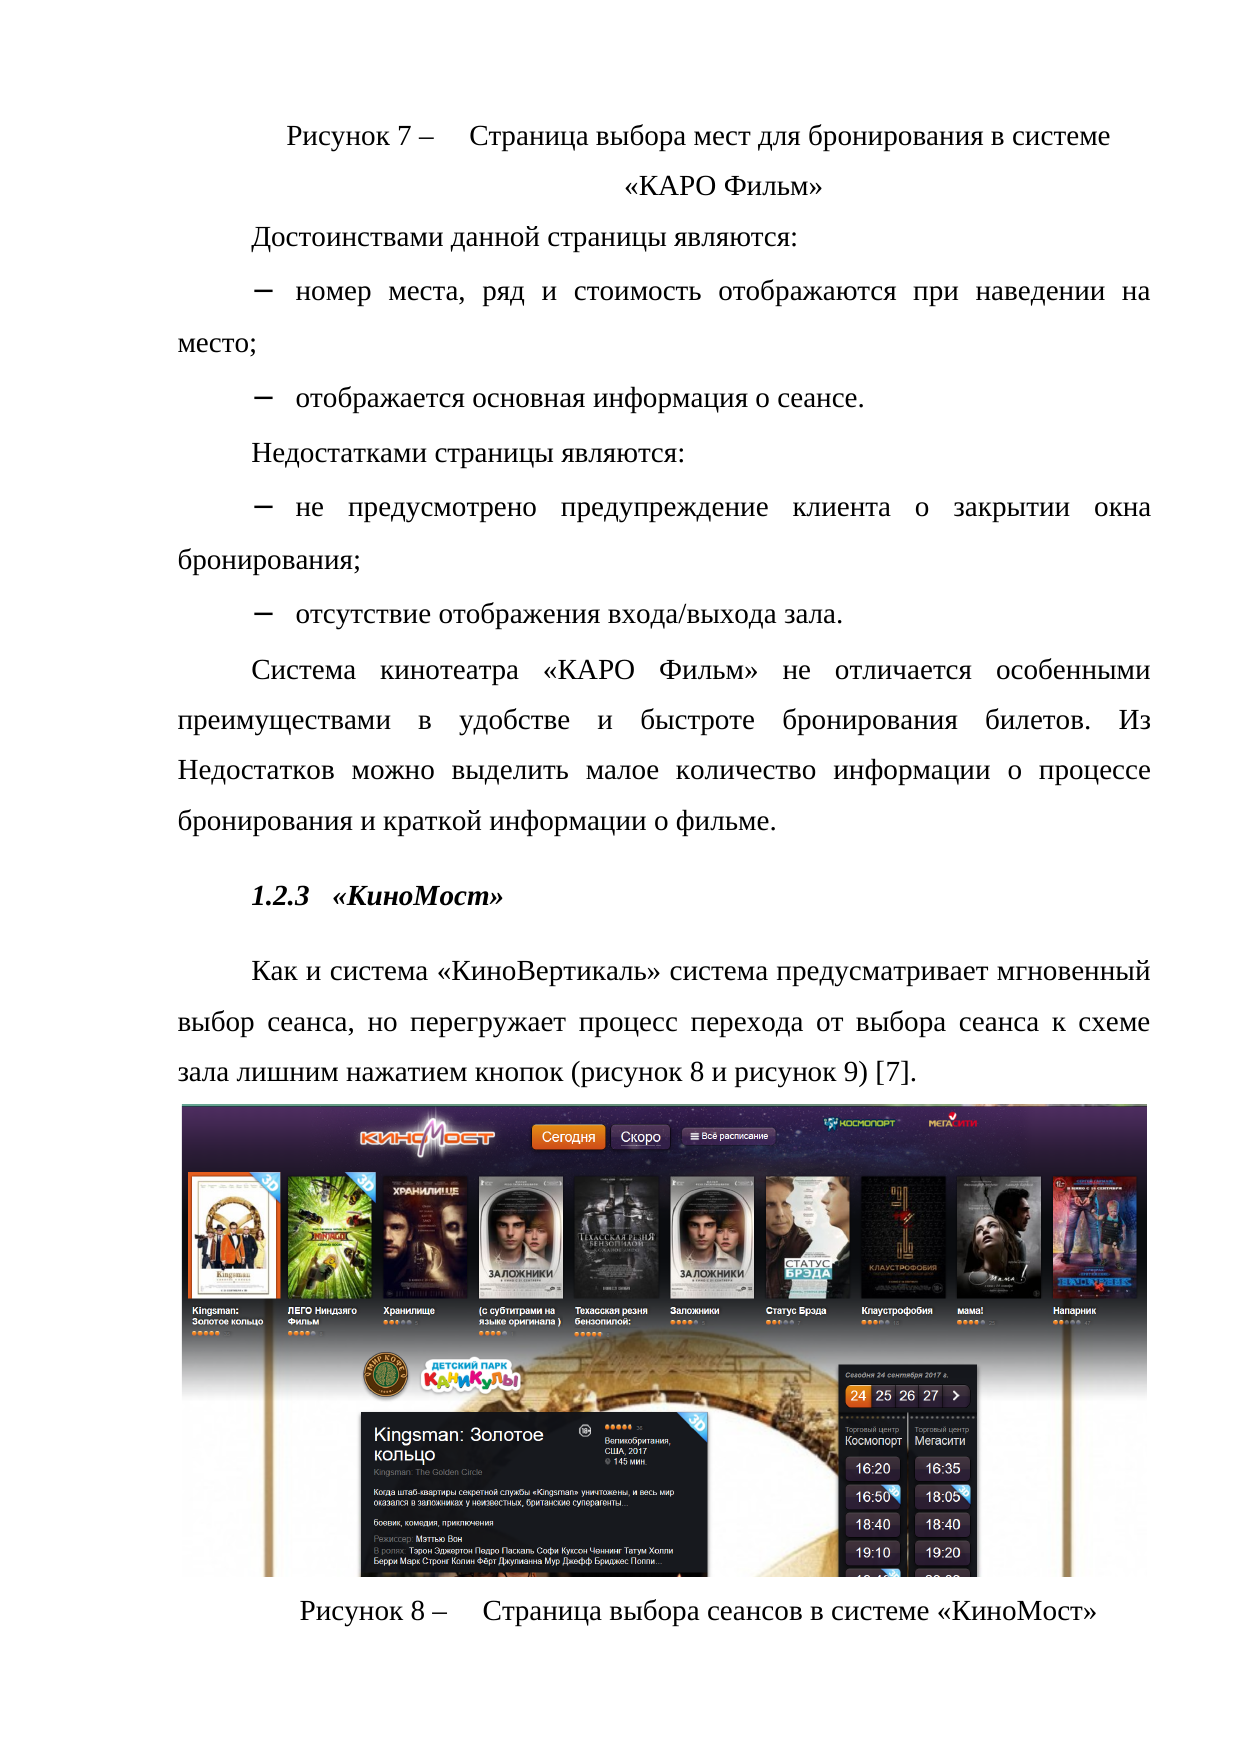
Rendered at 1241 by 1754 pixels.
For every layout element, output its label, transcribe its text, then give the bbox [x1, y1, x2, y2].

text Как и система «КиноВертикаль» система предусматривает мгновенный выбор сеанса, но перегружает процесс перехода от выбора сеанса к схеме зала лишним нажатием кнопок (рисунок 8 и рисунок 9) [7]. [177, 953, 1152, 1088]
text номер места, ряд и стоимость отображаются при наведении на место; [177, 269, 1152, 359]
text Достоинствами данной страницы являются: [177, 219, 1152, 252]
text «КиноМост» [251, 878, 1152, 912]
text Страница выбора сеансов в системе «КиноМост» [245, 1593, 1152, 1627]
text отсутствие отображения входа/выхода зала. [177, 592, 1152, 632]
picture [181, 1104, 1147, 1577]
text не предусмотрено предупреждение клиента о закрытии окна бронирования; [177, 486, 1152, 576]
text отображается основная информация о сеансе. [177, 376, 1152, 416]
text Страница выбора мест для бронирования в системе «КАРО Фильм» [245, 118, 1152, 202]
text Система кинотеатра «КАРО Фильм» не отличается особенными преимуществами в удобстве и быстроте бронирования билетов. Из Недостатков можно выделить малое количество информации о процессе бронирования и краткой информации о фильме. [177, 652, 1152, 836]
text Недостатками страницы являются: [177, 435, 1152, 469]
